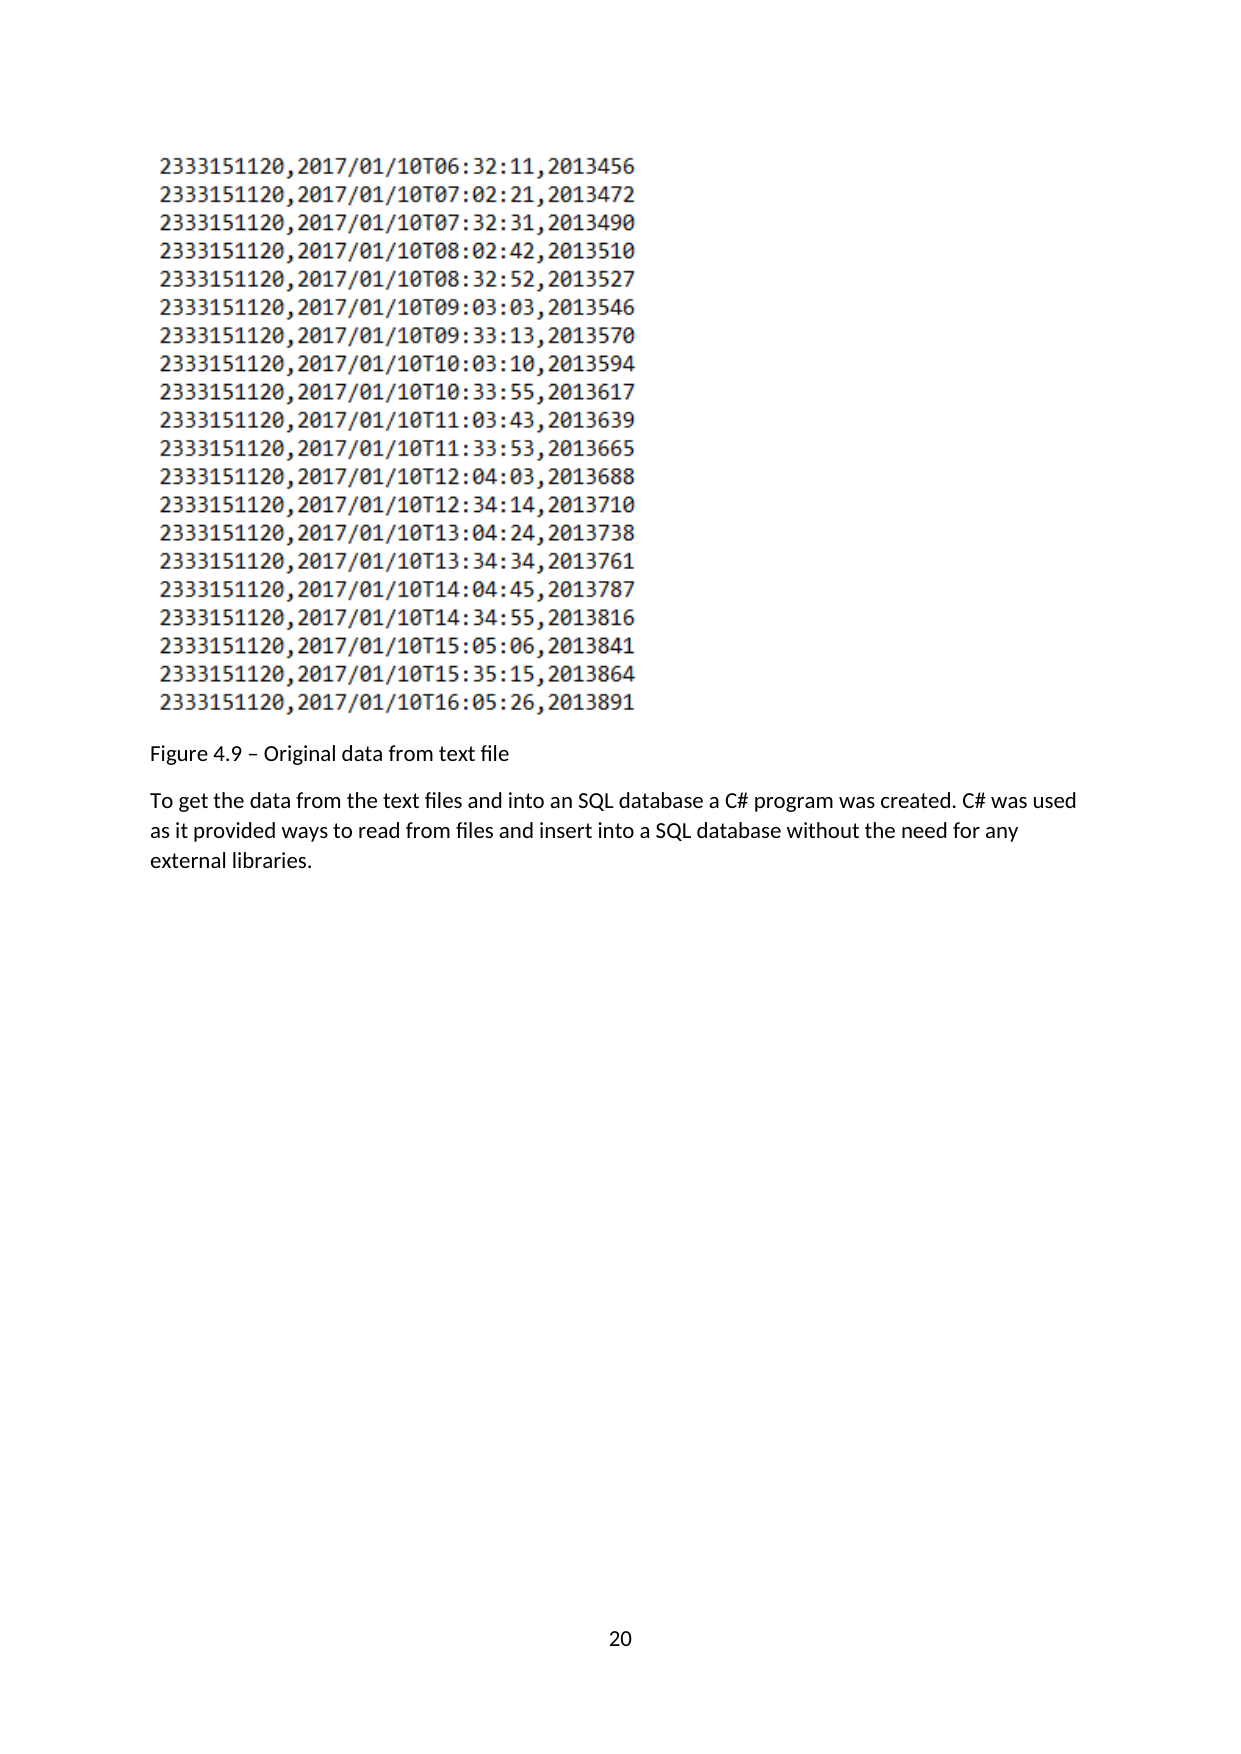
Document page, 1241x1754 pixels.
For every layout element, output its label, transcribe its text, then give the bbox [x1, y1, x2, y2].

text To get the data from the text files and into an SQL database a C# program was created. C# was used as it provided ways to read from files and insert into a SQL database without the need for any external libraries. [150, 786, 1090, 874]
text Figure 4.9 – Original data from text file [150, 739, 1090, 767]
picture [150, 150, 654, 721]
